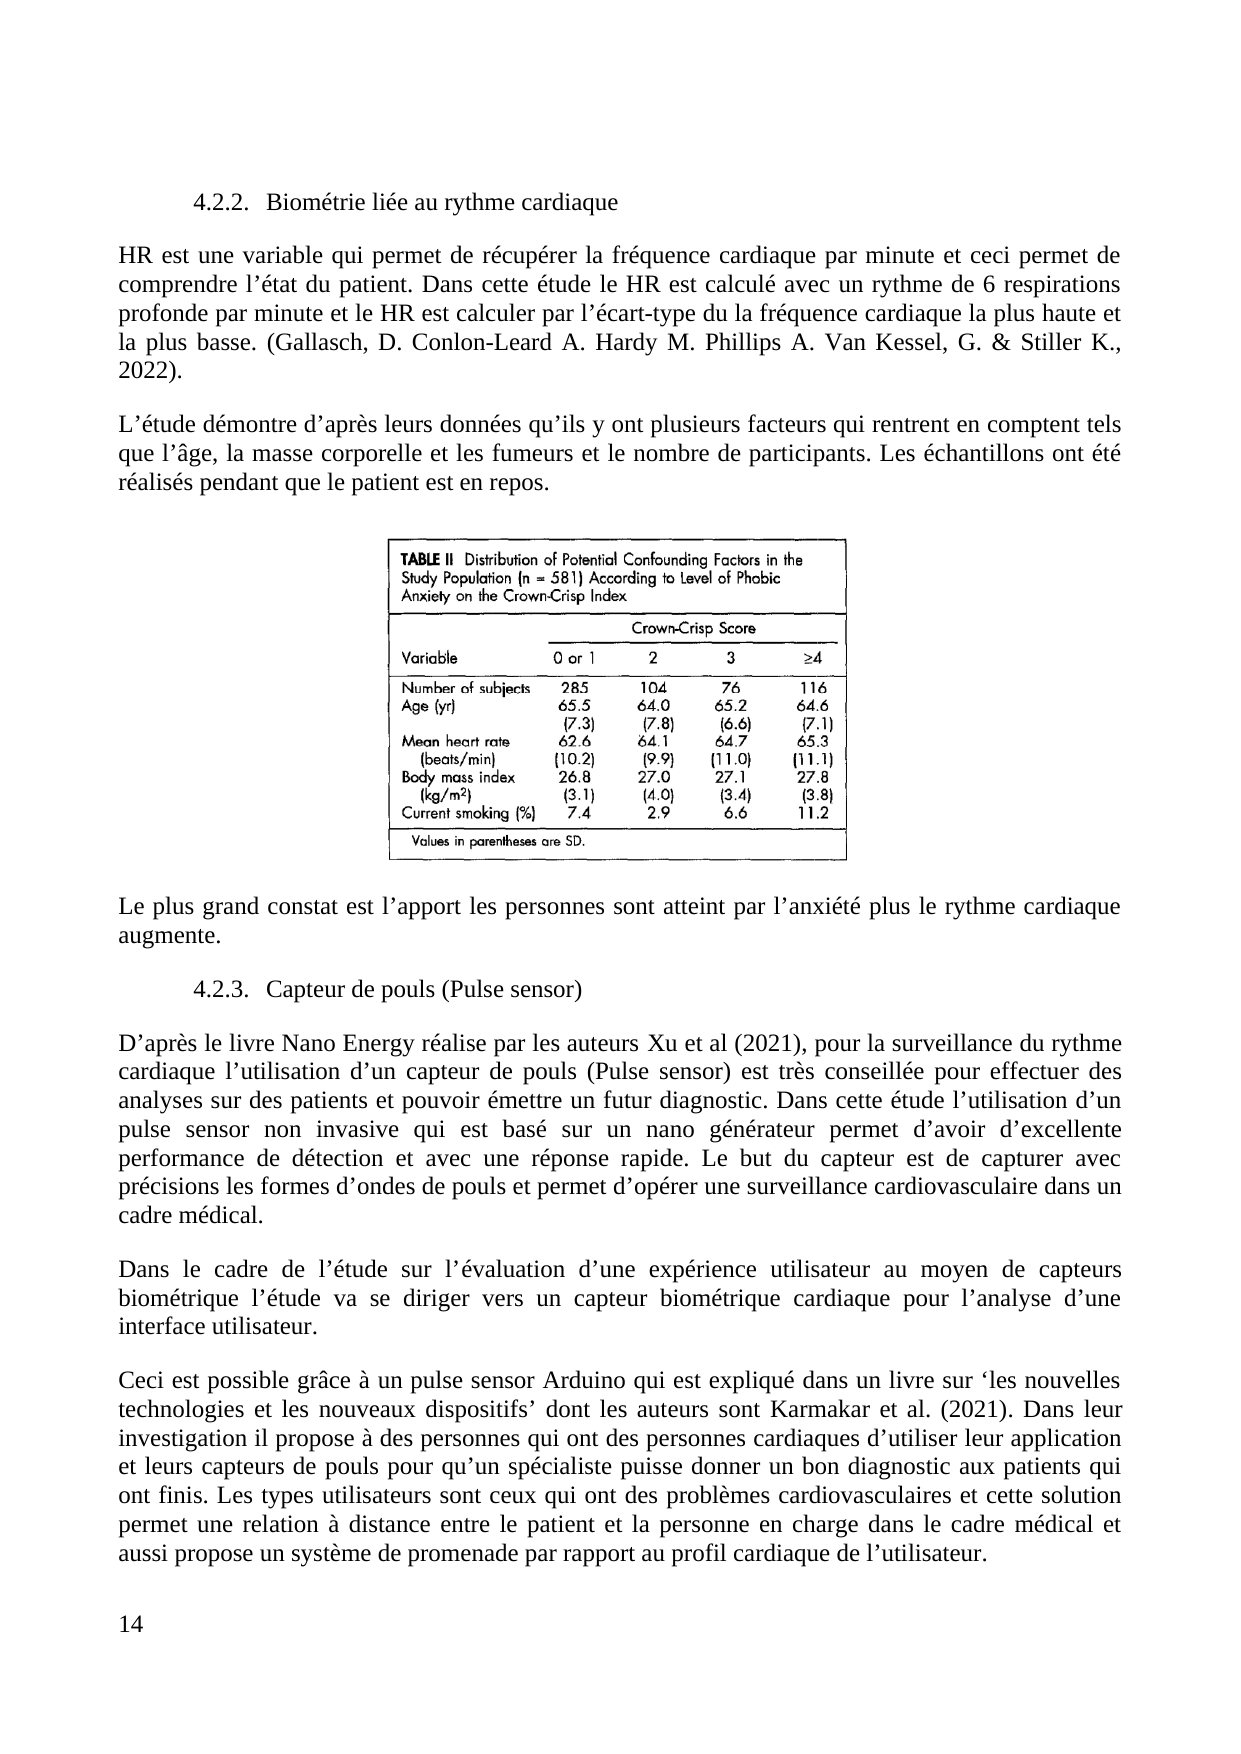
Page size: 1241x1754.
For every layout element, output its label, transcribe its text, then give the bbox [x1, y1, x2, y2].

subtitle Biométrie liée au rythme cardiaque [193, 187, 1123, 215]
text HR est une variable qui permet de récupérer la fréquence cardiaque par minute et ceci permet de comprendre l’état du patient. Dans cette étude le HR est calculé avec un rythme de 6 respirations profonde par minute et le HR est calculer par l’écart-type du la fréquence cardiaque la plus haute et la plus basse. (Gallasch, D. Conlon-Leard A. Hardy M. Phillips A. Van Kessel, G. & Stiller K., 2022). [118, 240, 1123, 384]
text Dans le cadre de l’étude sur l’évaluation d’une expérience utilisateur au moyen de capteurs biométrique l’étude va se diriger vers un capteur biométrique cardiaque pour l’analyse d’une interface utilisateur. [118, 1254, 1123, 1340]
subtitle Capteur de pouls (Pulse sensor) [193, 974, 1123, 1003]
text Ceci est possible grâce à un pulse sensor Arduino qui est expliqué dans un livre sur ‘les nouvelles technologies et les nouveaux dispositifs’ dont les auteurs sont Karmakar et al. (2021). Dans leur investigation il propose à des personnes qui ont des personnes cardiaques d’utiliser leur application et leurs capteurs de pouls pour qu’un spécialiste puisse donner un bon diagnostic aux patients qui ont finis. Les types utilisateurs sont ceux qui ont des problèmes cardiovasculaires et cette solution permet une relation à distance entre le patient et la personne en charge dans le cadre médical et aussi propose un système de promenade par rapport au profil cardiaque de l’utilisateur. [118, 1365, 1123, 1566]
text Le plus grand constat est l’apport les personnes sont atteint par l’anxiété plus le rythme cardiaque augmente. [118, 891, 1123, 949]
text L’étude démontre d’après leurs données qu’ils y ont plusieurs facteurs qui rentrent en comptent tels que l’âge, la masse corporelle et les fumeurs et le nombre de participants. Les échantillons ont été réalisés pendant que le patient est en repos. [118, 409, 1123, 495]
picture [384, 520, 857, 867]
text D’après le livre Nano Energy réalise par les auteurs Xu et al (2021), pour la surveillance du rythme cardiaque l’utilisation d’un capteur de pouls (Pulse sensor) est très conseillée pour effectuer des analyses sur des patients et pouvoir émettre un futur diagnostic. Dans cette étude l’utilisation d’un pulse sensor non invasive qui est basé sur un nano générateur permet d’avoir d’excellente performance de détection et avec une réponse rapide. Le but du capteur est de capturer avec précisions les formes d’ondes de pouls et permet d’opérer une surveillance cardiovasculaire dans un cadre médical. [118, 1028, 1123, 1229]
